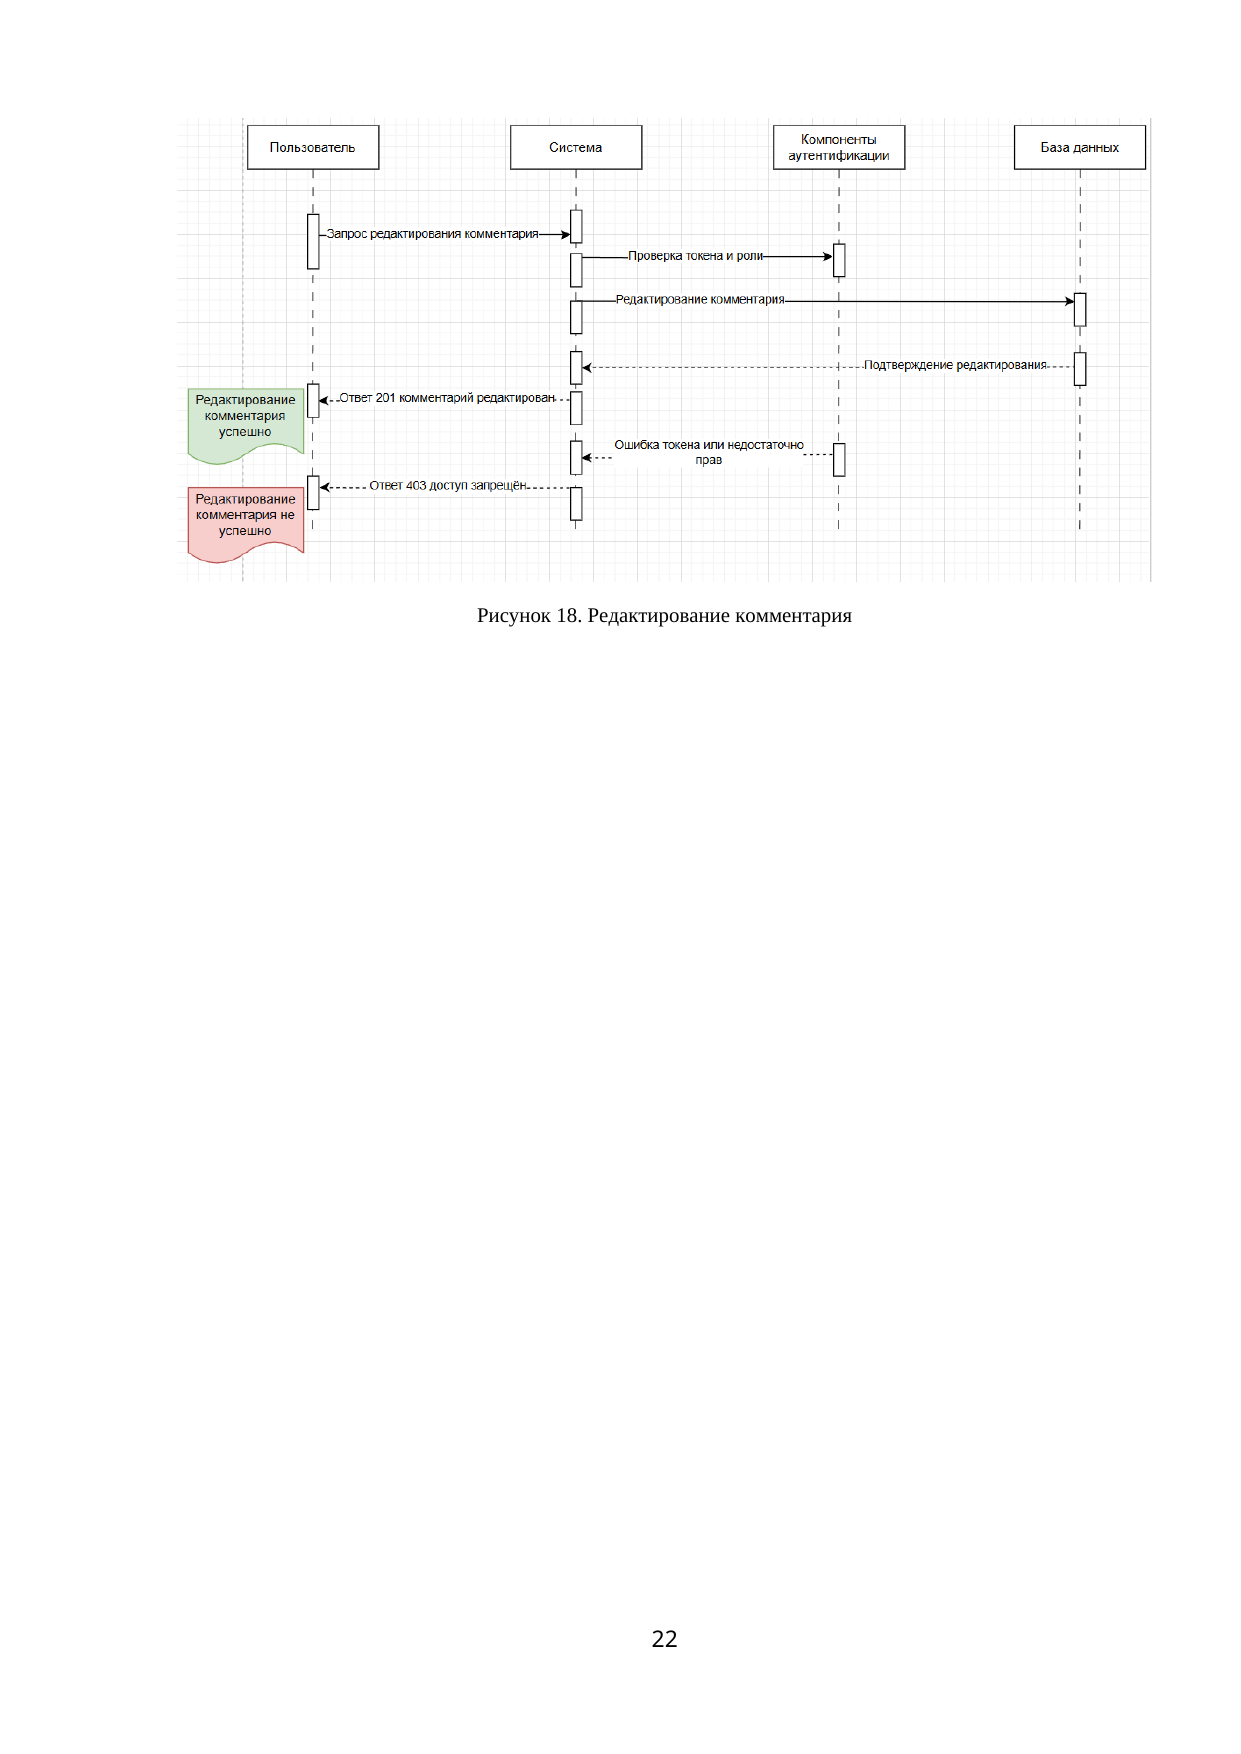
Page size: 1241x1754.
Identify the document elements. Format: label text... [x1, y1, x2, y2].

text Рисунок 18. Редактирование комментария [177, 602, 1152, 627]
picture [177, 118, 1152, 582]
